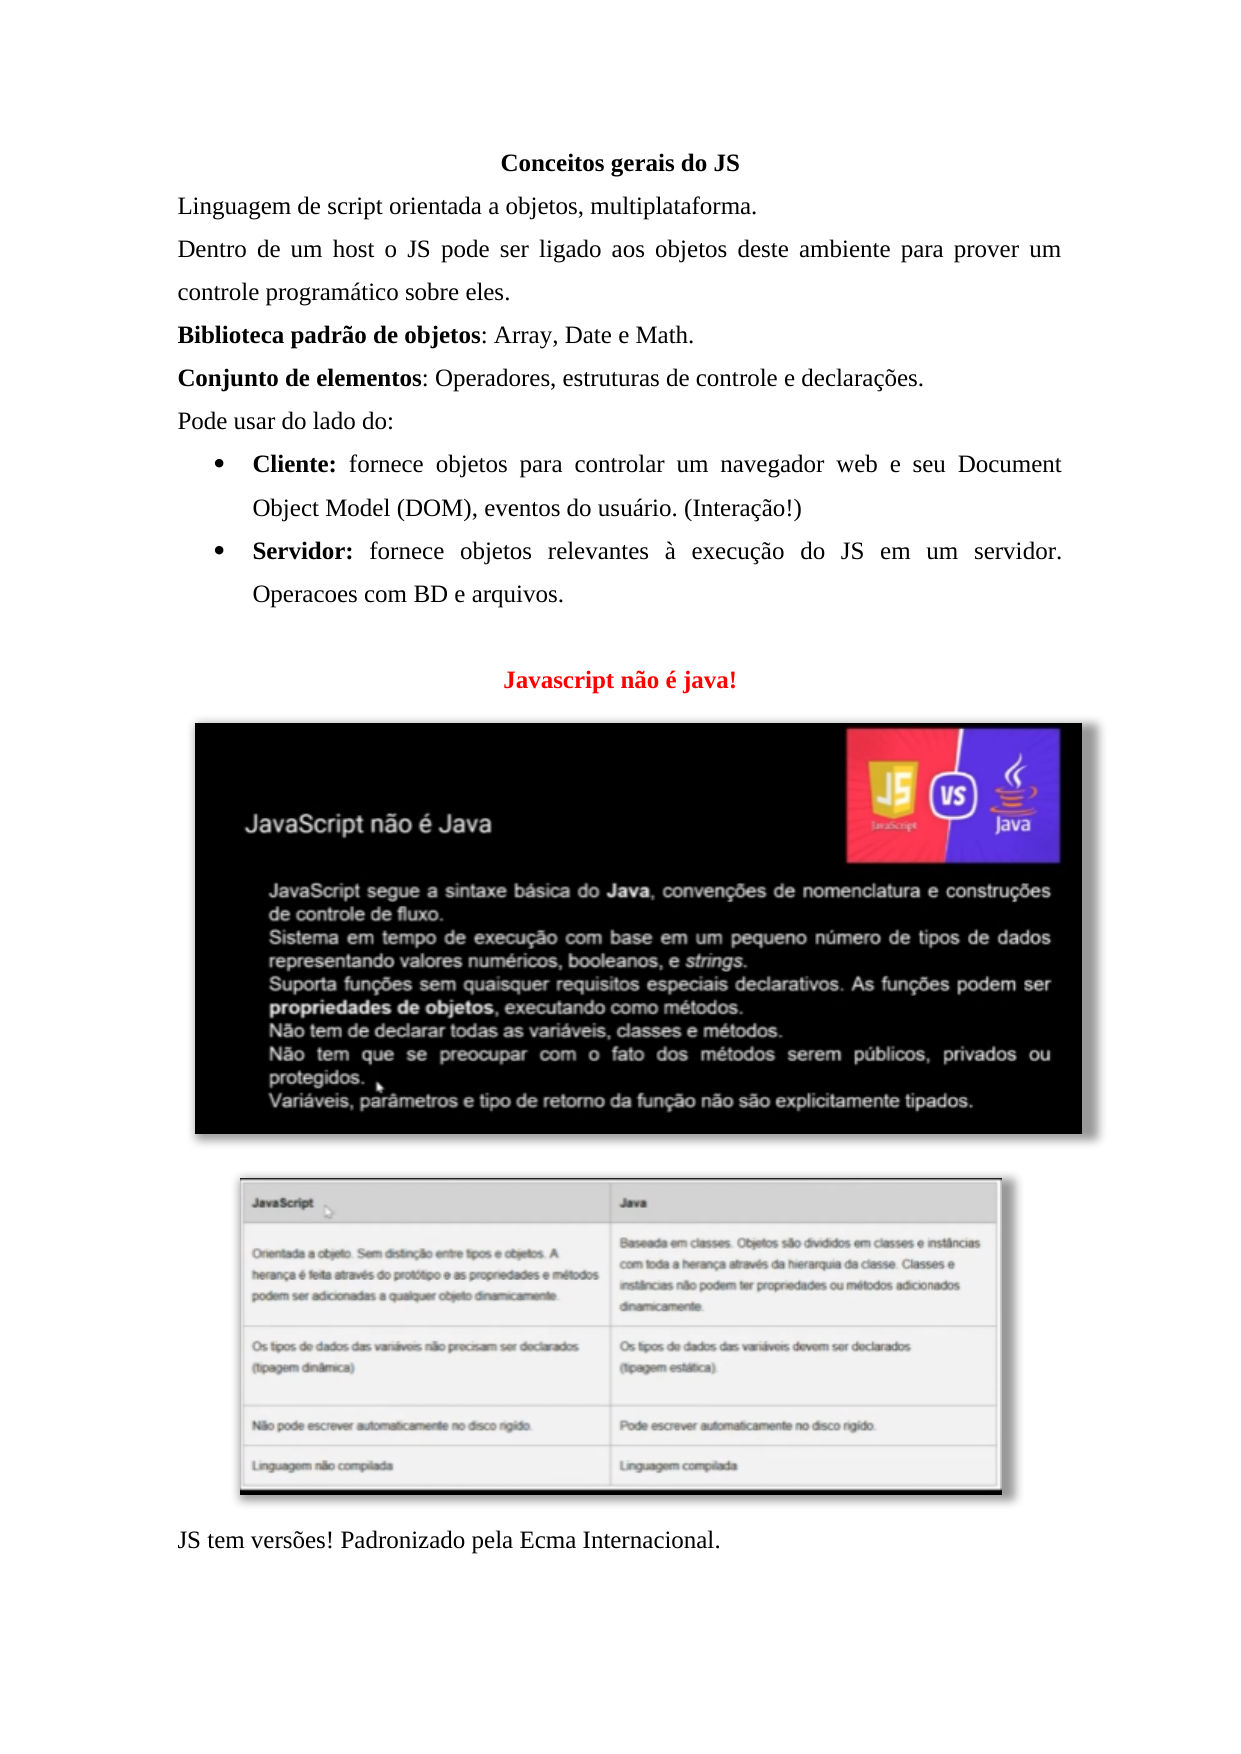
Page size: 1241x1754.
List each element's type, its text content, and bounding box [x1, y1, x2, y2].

text Javascript não é java! [177, 665, 1063, 694]
text Pode usar do lado do: [177, 406, 1063, 435]
text Conceitos gerais do JS [177, 148, 1063, 176]
picture [240, 1178, 1002, 1495]
list Cliente: fornece objetos para controlar um navegador web e seu Document Object Model (DOM), eventos do usuário. (Interação!) [215, 449, 1063, 521]
list Servidor: fornece objetos relevantes à execução do JS em um servidor. Operacoes com BD e arquivos. [215, 536, 1063, 608]
text JS tem versões! Padronizado pela Ecma Internacional. [177, 1525, 1063, 1553]
text Biblioteca padrão de objetos: Array, Date e Math. [177, 320, 1063, 349]
text Linguagem de script orientada a objetos, multiplataforma. [177, 191, 1063, 219]
text Conjunto de elementos: Operadores, estruturas de controle e declarações. [177, 363, 1063, 392]
text Dentro de um host o JS pode ser ligado aos objetos deste ambiente para prover um controle programático sobre eles. [177, 234, 1063, 306]
picture [195, 723, 1082, 1134]
